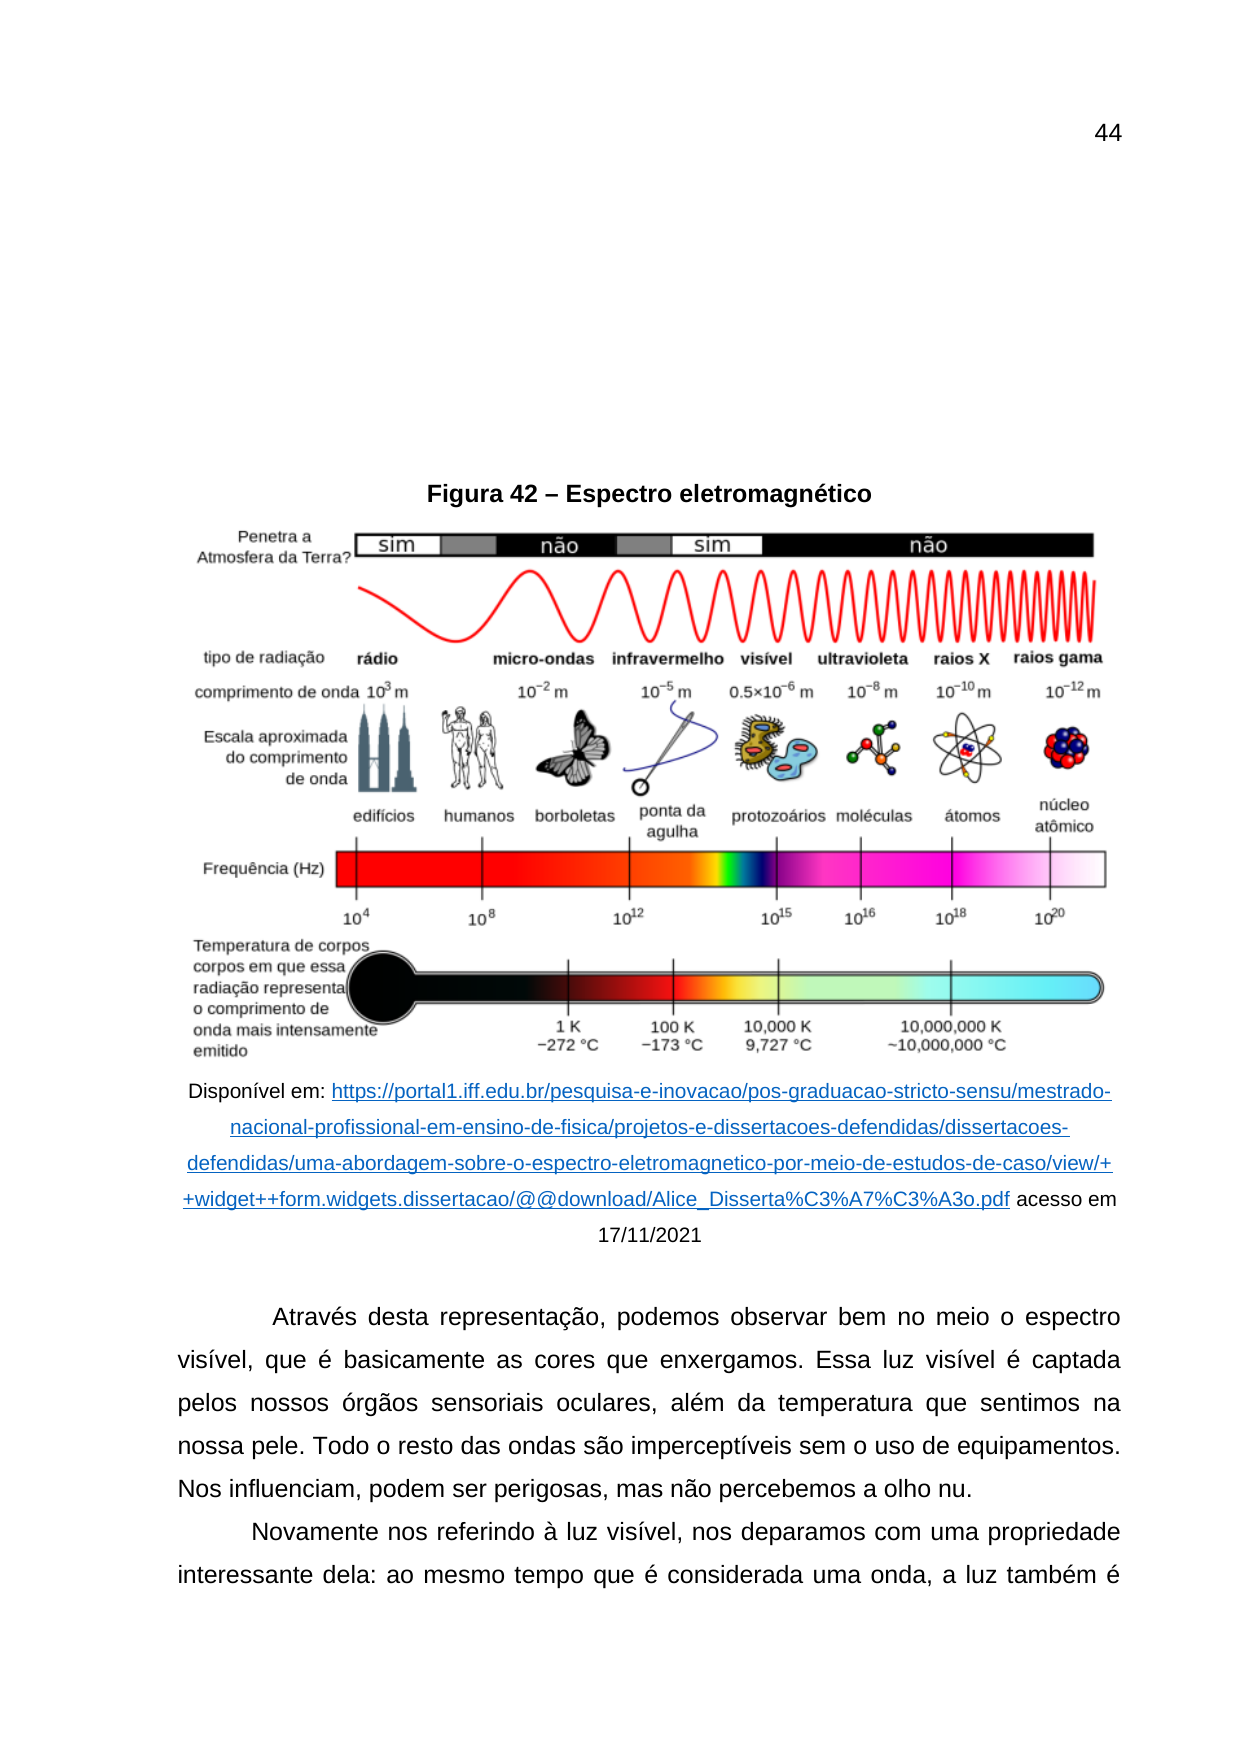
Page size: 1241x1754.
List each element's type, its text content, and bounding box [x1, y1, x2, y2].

text Através desta representação, podemos observar bem no meio o espectro visível, que é basicamente as cores que enxergamos. Essa luz visível é captada pelos nossos órgãos sensoriais oculares, além da temperatura que sentimos na nossa pele. Todo o resto das ondas são imperceptíveis sem o uso de equipamentos. Nos influenciam, podem ser perigosas, mas não percebemos a olho nu. [177, 1302, 1122, 1503]
text Figura 42 – Espectro eletromagnético [177, 479, 1122, 508]
picture [177, 522, 1121, 1065]
text Disponível em: https://portal1.iff.edu.br/pesquisa-e-inovacao/pos-graduacao-stricto-sensu/mestrado-nacional-profissional-em-ensino-de-fisica/projetos-e-dissertacoes-defendidas/dissertacoes-defendidas/uma-abordagem-sobre-o-espectro-eletromagnetico-por-meio-de-estudos-de-caso/view/++widget++form.widgets.dissertacao/@@download/Alice_Disserta%C3%A7%C3%A3o.pdf acesso em 17/11/2021 [177, 1079, 1122, 1246]
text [177, 1517, 1122, 1589]
